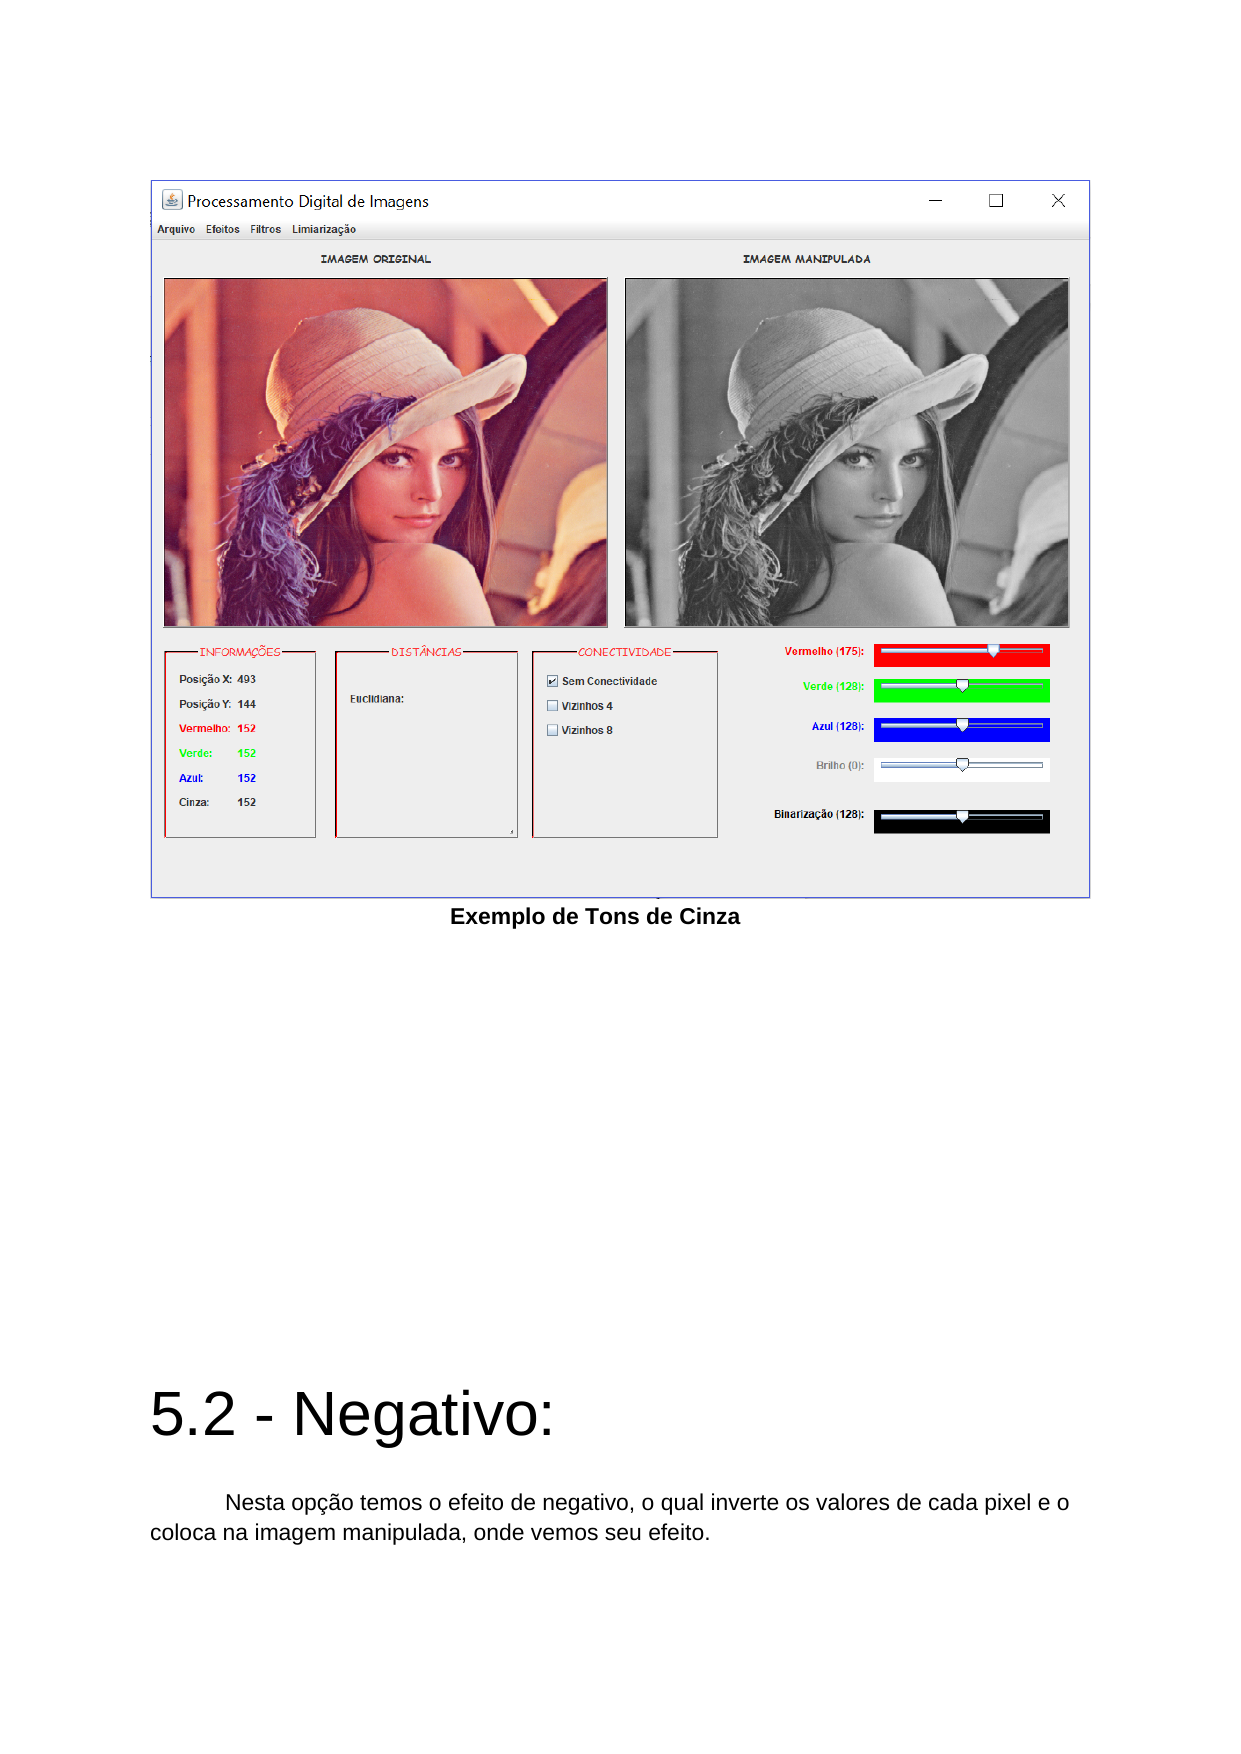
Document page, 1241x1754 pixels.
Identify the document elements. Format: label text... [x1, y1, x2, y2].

text 5.2 - Negativo: [150, 1376, 1090, 1448]
picture [150, 180, 1091, 899]
text Nesta opção temos o efeito de negativo, o qual inverte os valores de cada pixel e o coloca na imagem manipulada, onde vemos seu efeito. [150, 1489, 1090, 1546]
text Exemplo de Tons de Cinza [150, 903, 1090, 929]
